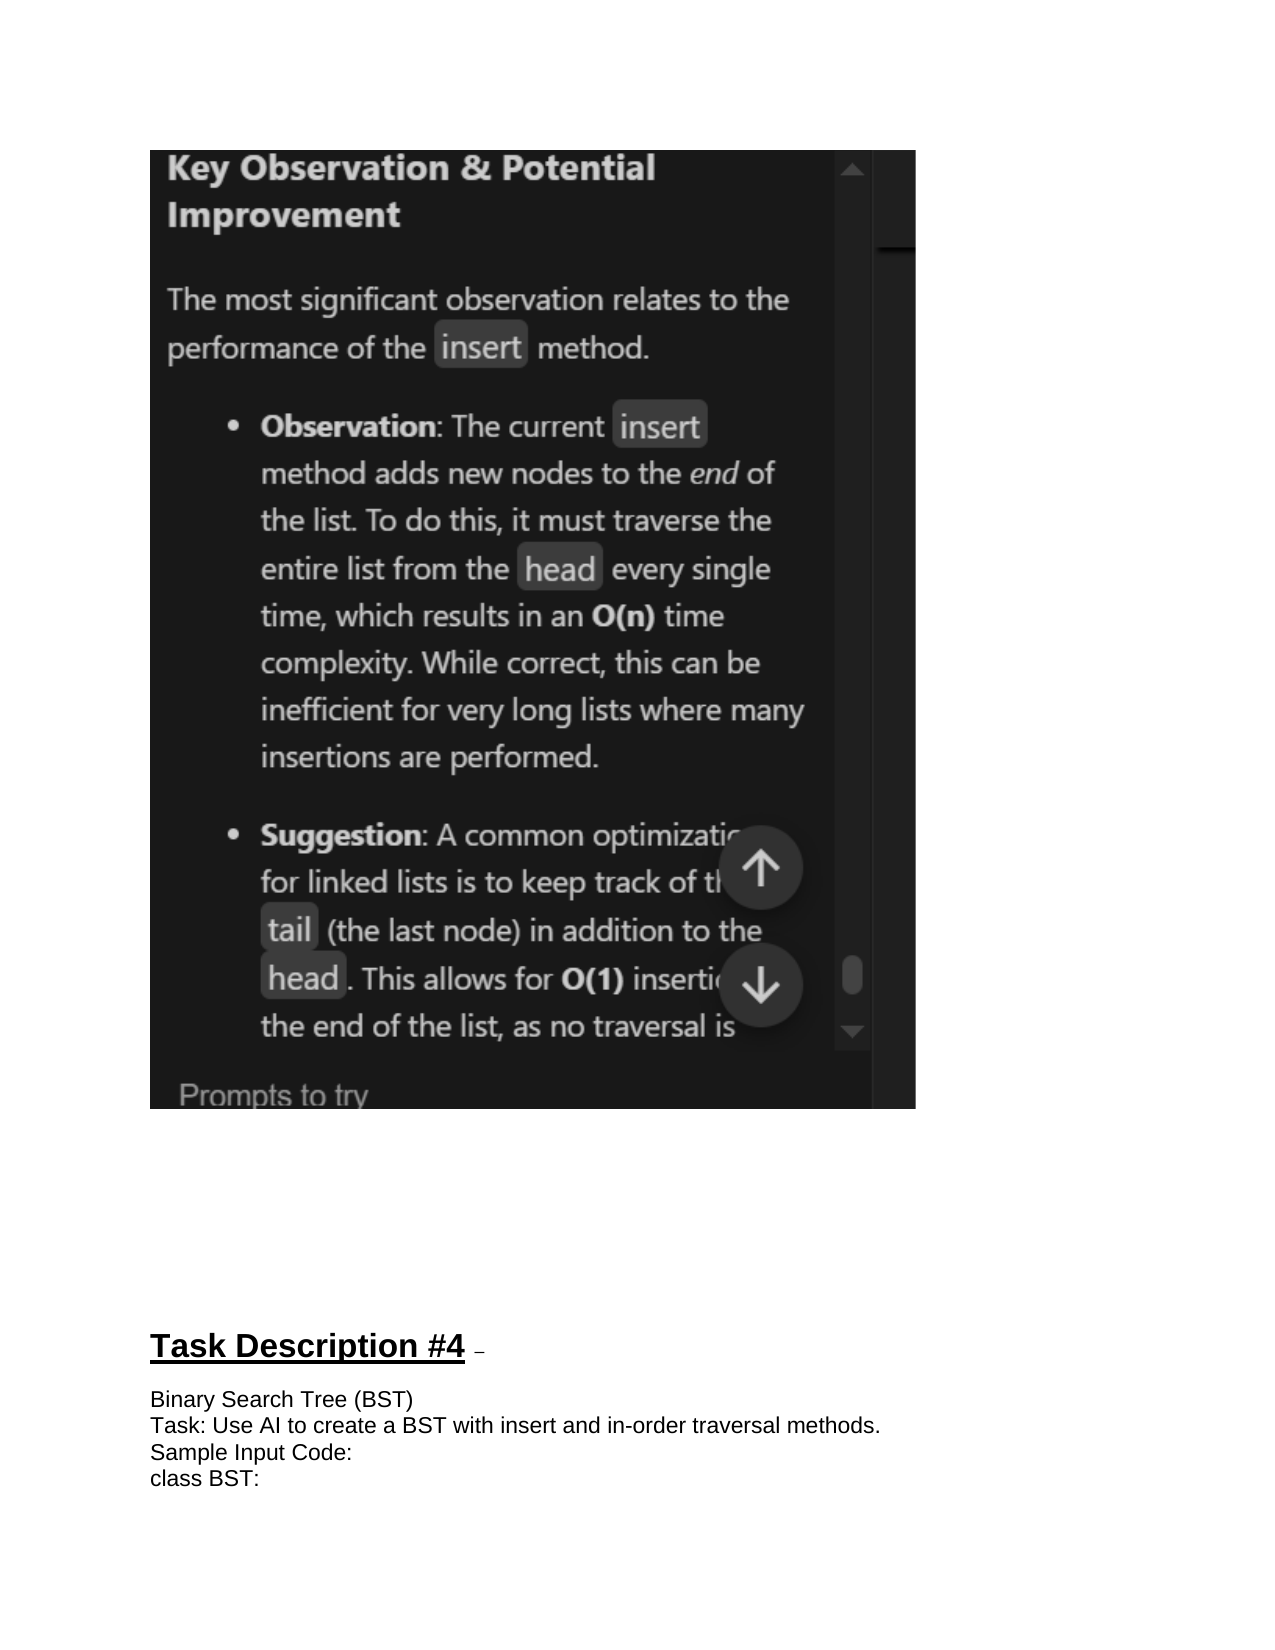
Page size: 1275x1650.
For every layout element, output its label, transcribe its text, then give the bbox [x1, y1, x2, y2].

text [150, 1386, 1125, 1491]
picture [150, 150, 916, 1109]
text Task Description #4 – [150, 1294, 1125, 1365]
